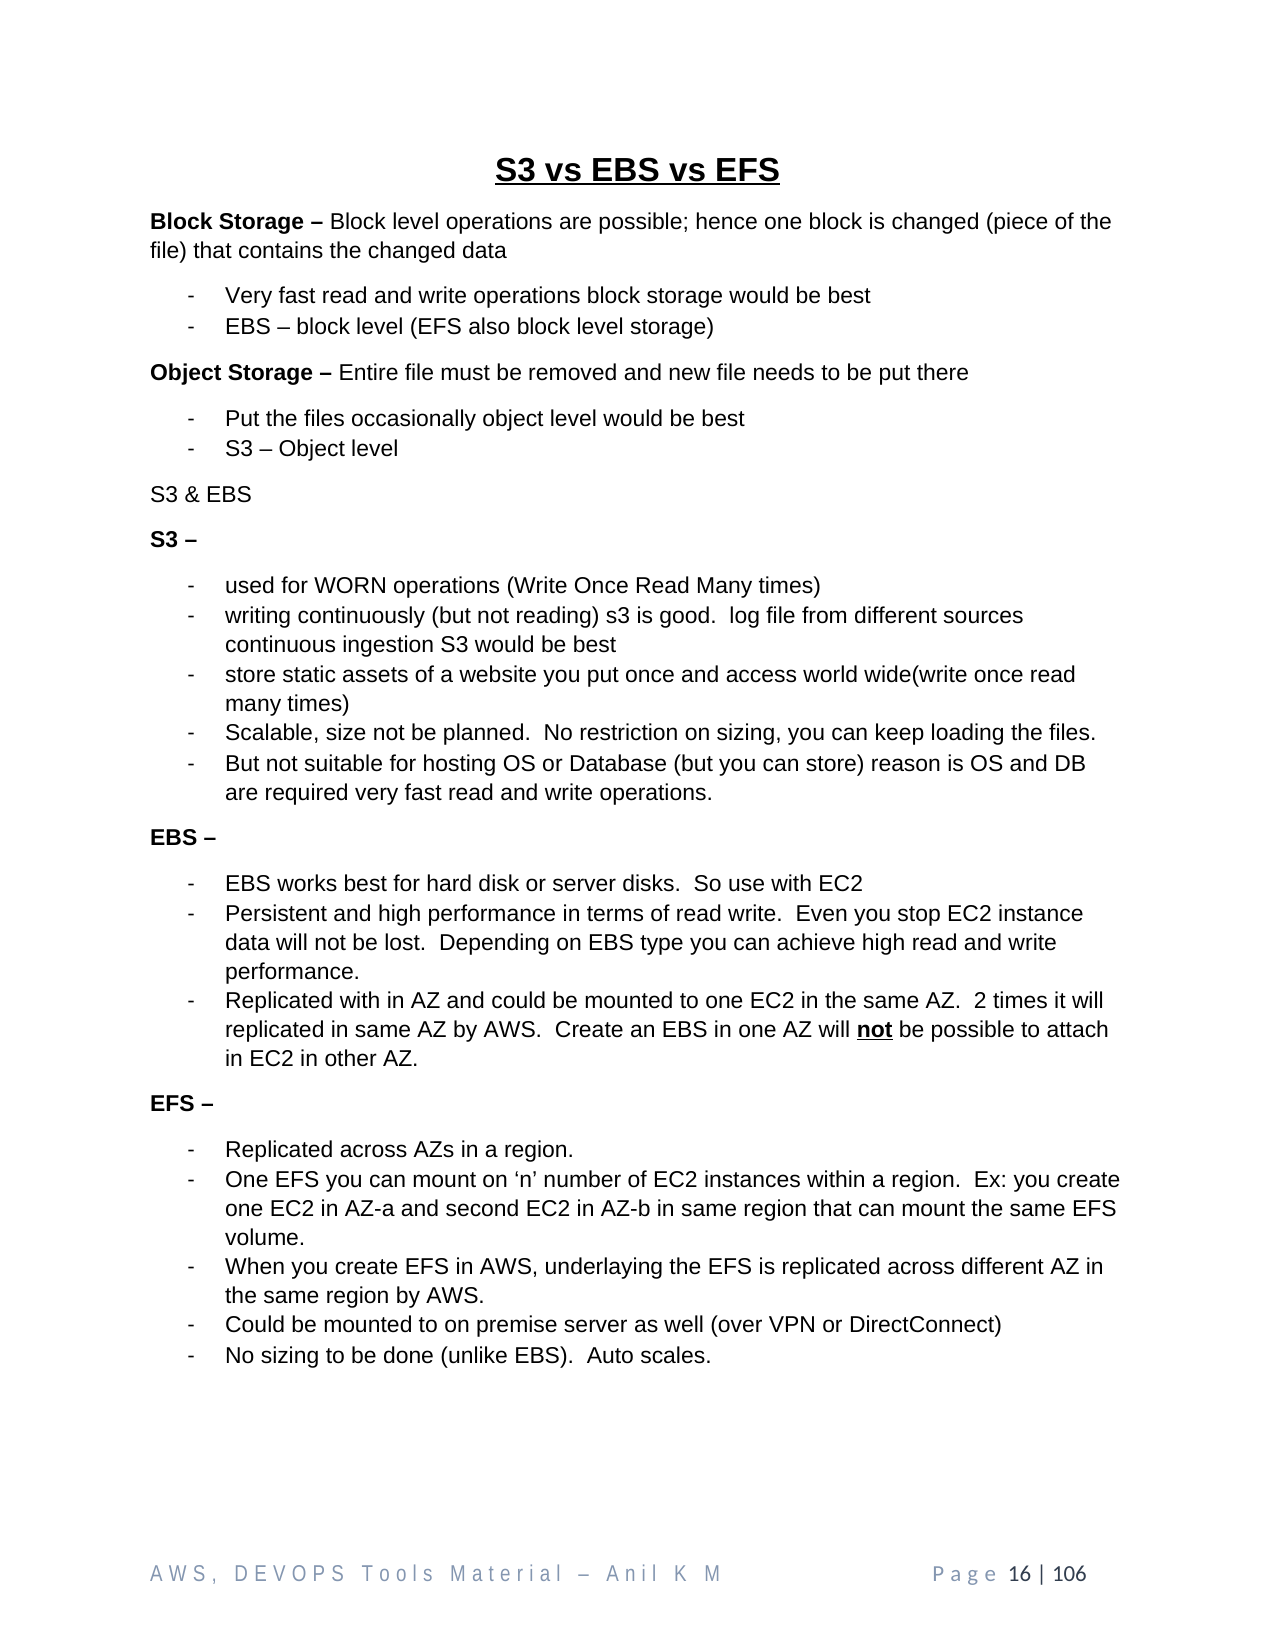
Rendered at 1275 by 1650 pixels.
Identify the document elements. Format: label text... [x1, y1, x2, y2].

text Object Storage – Entire file must be removed and new file needs to be put there [150, 359, 1125, 385]
text S3 – [150, 526, 1125, 552]
list Replicated across AZs in a region. [187, 1135, 1125, 1163]
list Replicated with in AZ and could be mounted to one EC2 in the same AZ. 2 times it will replicated in same AZ by AWS. Create an EBS in one AZ will not be possible to attach in EC2 in other AZ. [187, 986, 1125, 1071]
list But not suitable for hosting OS or Database (but you can store) reason is OS and DB are required very fast read and write operations. [187, 749, 1125, 805]
text EBS – [150, 824, 1125, 850]
list writing continuously (but not reading) s3 is good. log file from different sources continuous ingestion S3 would be best [187, 601, 1125, 658]
list used for WORN operations (Write Once Read Many times) [187, 571, 1125, 599]
list S3 – Object level [187, 434, 1125, 462]
list Scalable, size not be planned. No restriction on sizing, you can keep loading the files. [187, 718, 1125, 746]
list Persistent and high performance in terms of read write. Even you stop EC2 instance data will not be lost. Depending on EBS type you can achieve high read and write performance. [187, 899, 1125, 984]
list store static assets of a website you put once and access world wide(write once read many times) [187, 660, 1125, 716]
text S3 & EBS [150, 481, 1125, 507]
list When you create EFS in AWS, underlaying the EFS is replicated across different AZ in the same region by AWS. [187, 1252, 1125, 1308]
list EBS works best for hard disk or server disks. So use with EC2 [187, 869, 1125, 897]
list One EFS you can mount on ‘n’ number of EC2 instances within a region. Ex: you create one EC2 in AZ-a and second EC2 in AZ-b in same region that can mount the same EFS volume. [187, 1165, 1125, 1250]
text S3 vs EBS vs EFS [150, 150, 1125, 188]
list Could be mounted to on premise server as well (over VPN or DirectConnect) [187, 1311, 1125, 1339]
list No sizing to be done (unlike EBS). Auto scales. [187, 1341, 1125, 1369]
list Put the files occasionally object level would be best [187, 404, 1125, 432]
text EFS – [150, 1090, 1125, 1116]
list EBS – block level (EFS also block level storage) [187, 312, 1125, 340]
list Very fast read and write operations block storage would be best [187, 282, 1125, 310]
text Block Storage – Block level operations are possible; hence one block is changed (piece of the file) that contains the changed data [150, 208, 1125, 263]
